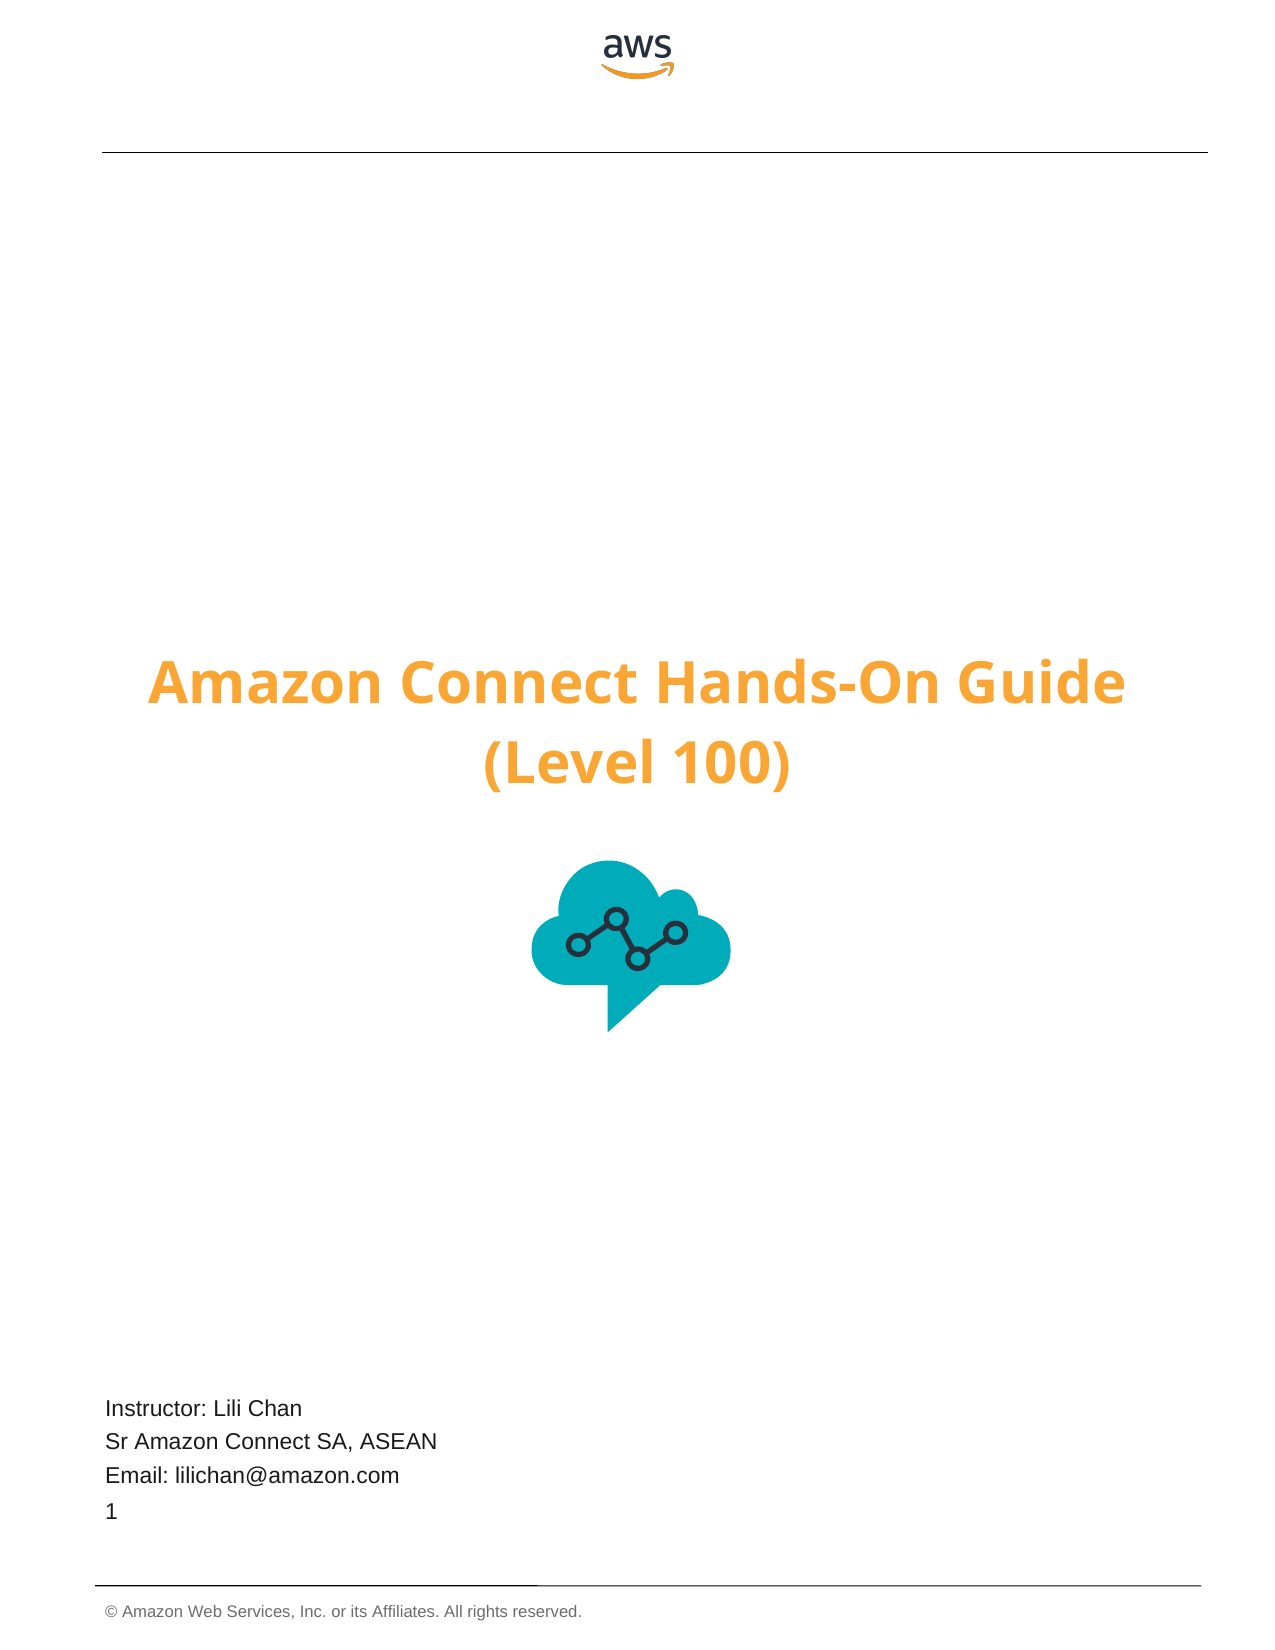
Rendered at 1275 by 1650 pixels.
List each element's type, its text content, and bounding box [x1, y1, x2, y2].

subtitle Amazon Connect Hands-On Guide (Level 100) [105, 641, 1170, 800]
text Instructor: Lili Chan Sr Amazon Connect SA, ASEAN Email: lilichan@amazon.com [105, 1388, 1170, 1488]
picture [601, 35, 674, 79]
